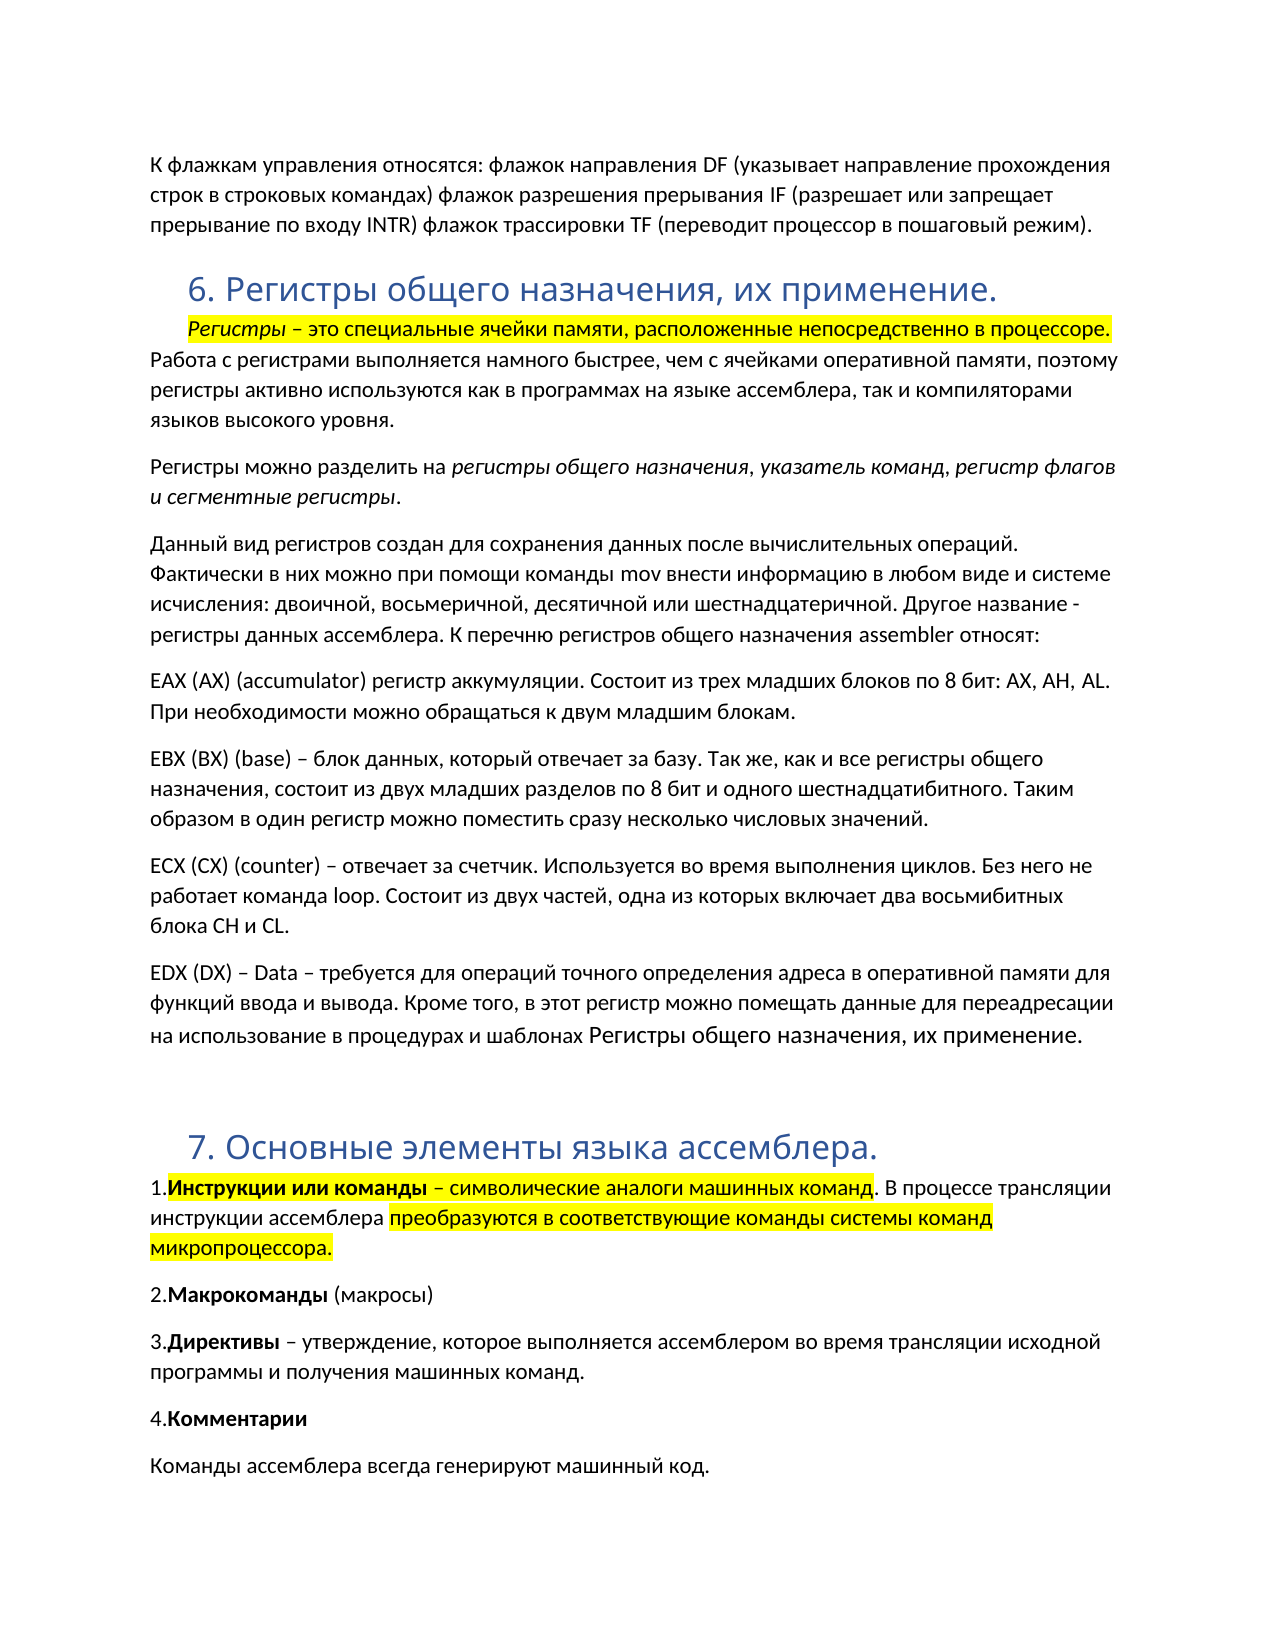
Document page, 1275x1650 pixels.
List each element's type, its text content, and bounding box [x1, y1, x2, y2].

text Команды ассемблера всегда генерируют машинный код. [150, 1451, 1125, 1479]
text 3.Директивы – утверждение, которое выполняется ассемблером во время трансляции исходной программы и получения машинных команд. [150, 1327, 1125, 1385]
text 2.Макрокоманды (макросы) [150, 1280, 1125, 1308]
text 1.Инструкции или команды – символические аналоги машинных команд. В процессе трансляции инструкции ассемблера преобразуются в соответствующие команды системы команд микропроцессора. [150, 1173, 1125, 1261]
subtitle Основные элементы языка ассемблера. [187, 1124, 1125, 1169]
text 4.Комментарии [150, 1404, 1125, 1432]
text ЕСХ (CX) (counter) – отвечает за счетчик. Используется во время выполнения циклов. Без него не работает команда loop. Состоит из двух частей, одна из которых включает два восьмибитных блока СН и CL. [150, 851, 1125, 939]
text ЕАХ (AX) (accumulator) регистр аккумуляции. Состоит из трех младших блоков по 8 бит: АХ, АН, AL. При необходимости можно обращаться к двум младшим блокам. [150, 667, 1125, 725]
text Данный вид регистров создан для сохранения данных после вычислительных операций. Фактически в них можно при помощи команды mov внести информацию в любом виде и системе исчисления: двоичной, восьмеричной, десятичной или шестнадцатеричной. Другое название - регистры данных ассемблера. К перечню регистров общего назначения assembler относят: [150, 529, 1125, 648]
text ЕВХ (BX) (base) – блок данных, который отвечает за базу. Так же, как и все регистры общего назначения, состоит из двух младших разделов по 8 бит и одного шестнадцатибитного. Таким образом в один регистр можно поместить сразу несколько числовых значений. [150, 744, 1125, 832]
subtitle Регистры общего назначения, их применение. [187, 266, 1125, 311]
text К флажкам управления относятся: флажок направления DF (указывает направление прохождения строк в строковых командах) флажок разрешения прерывания IF (разрешает или запрещает прерывание по входу INTR) флажок трассировки TF (переводит процессор в пошаговый режим). [150, 150, 1125, 238]
text EDX (DX) – Data – требуется для операций точного определения адреса в оперативной памяти для функций ввода и вывода. Кроме того, в этот регистр можно помещать данные для переадресации на использование в процедурах и шаблонах Регистры общего назначения, их применение. [150, 958, 1125, 1049]
text Регистры можно разделить на регистры общего назначения, указатель команд, регистр флагов и сегментные регистры. [150, 452, 1125, 510]
text Регистры – это специальные ячейки памяти, расположенные непосредственно в процессоре. Работа с регистрами выполняется намного быстрее, чем с ячейками оперативной памяти, поэтому регистры активно используются как в программах на языке ассемблера, так и компиляторами языков высокого уровня. [150, 314, 1125, 433]
